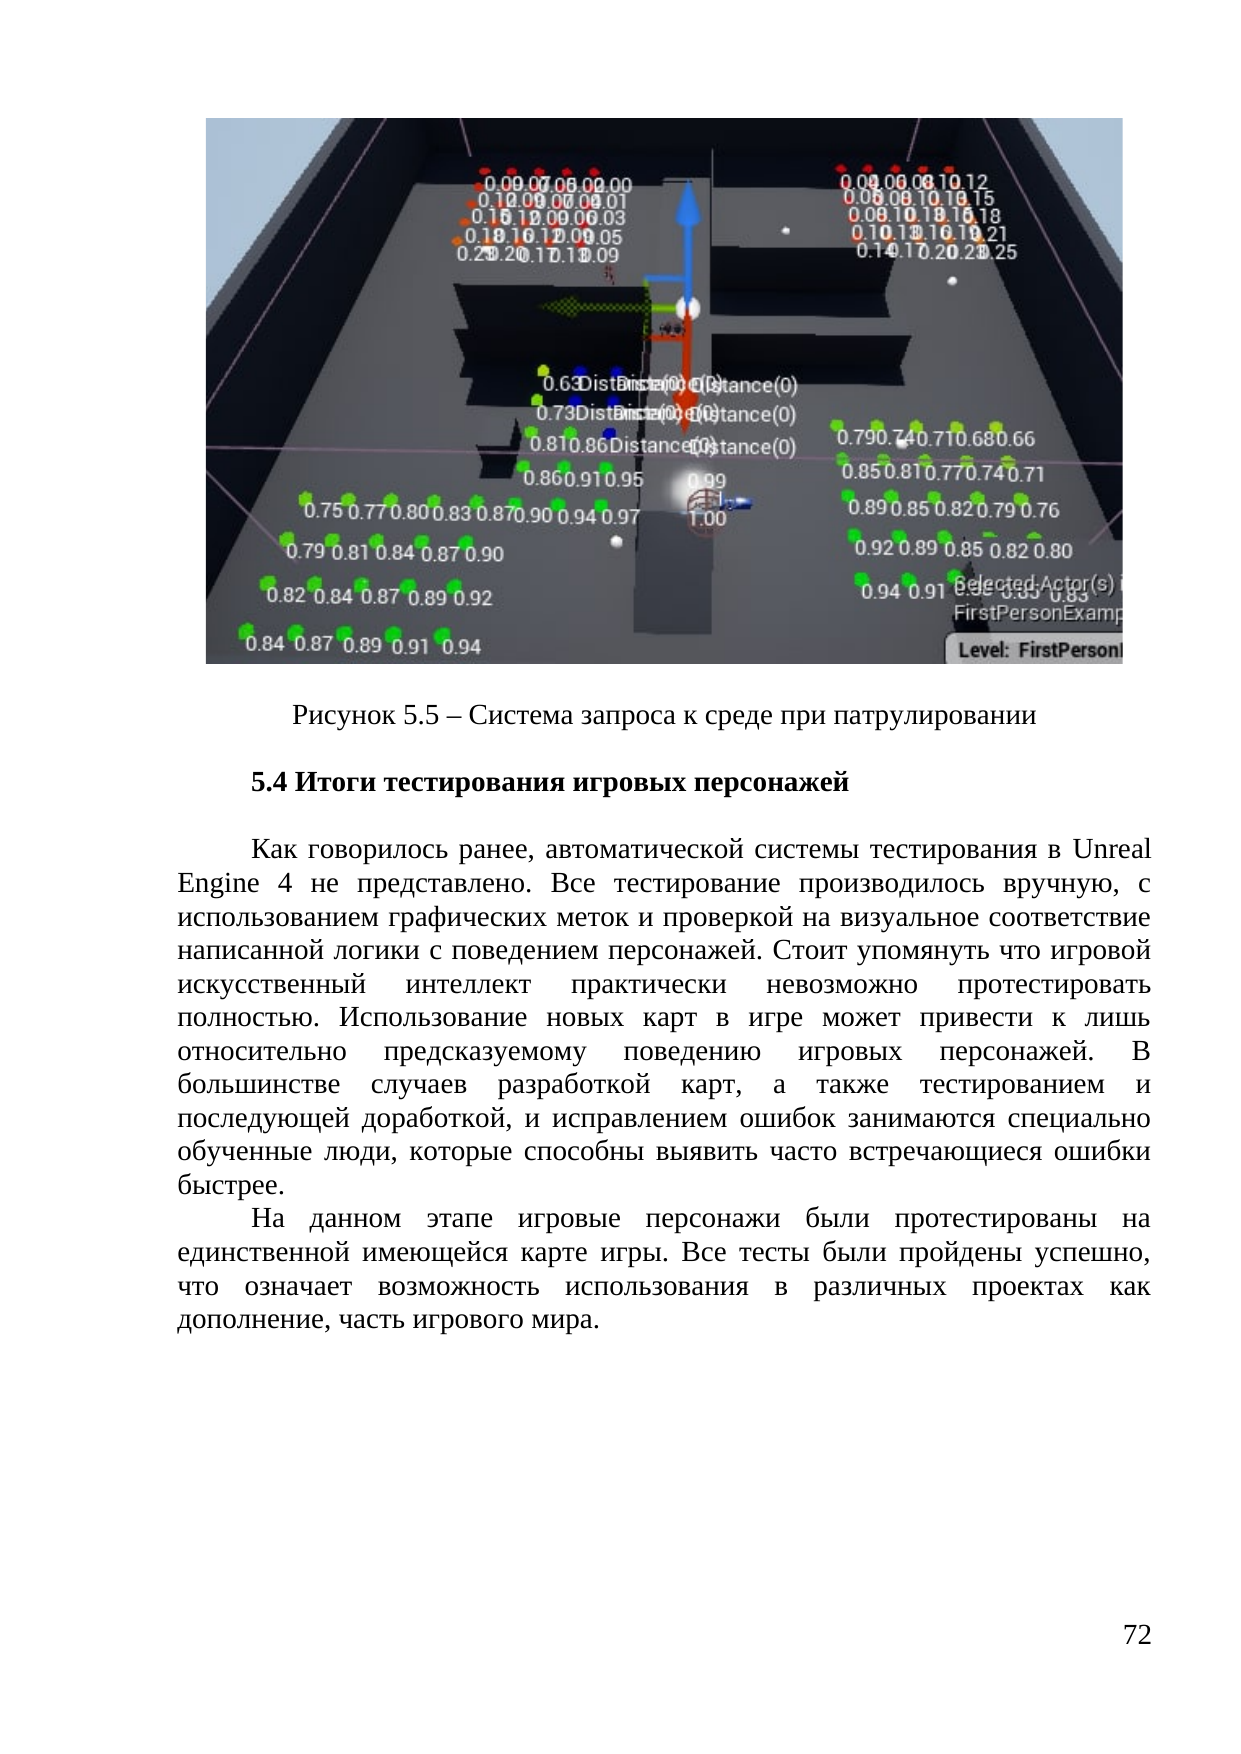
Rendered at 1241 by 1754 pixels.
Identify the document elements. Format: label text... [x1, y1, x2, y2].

text Как говорилось ранее, автоматической системы тестирования в Unreal Engine 4 не представлено. Все тестирование производилось вручную, с использованием графических меток и проверкой на визуальное соответствие написанной логики с поведением персонажей. Стоит упомянуть что игровой искусственный интеллект практически невозможно протестировать полностью. Использование новых карт в игре может привести к лишь относительно предсказуемому поведению игровых персонажей. В большинстве случаев разработкой карт, а также тестированием и последующей доработкой, и исправлением ошибок занимаются специально обученные люди, которые способны выявить часто встречающиеся ошибки быстрее. [177, 832, 1152, 1201]
text На данном этапе игровые персонажи были протестированы на единственной имеющейся карте игры. Все тесты были пройдены успешно, что означает возможность использования в различных проектах как дополнение, часть игрового мира. [177, 1201, 1152, 1335]
picture [205, 118, 1123, 664]
text Рисунок 5.5 – Система запроса к среде при патрулировании [177, 697, 1152, 731]
text 5.4 Итоги тестирования игровых персонажей [177, 764, 1152, 798]
